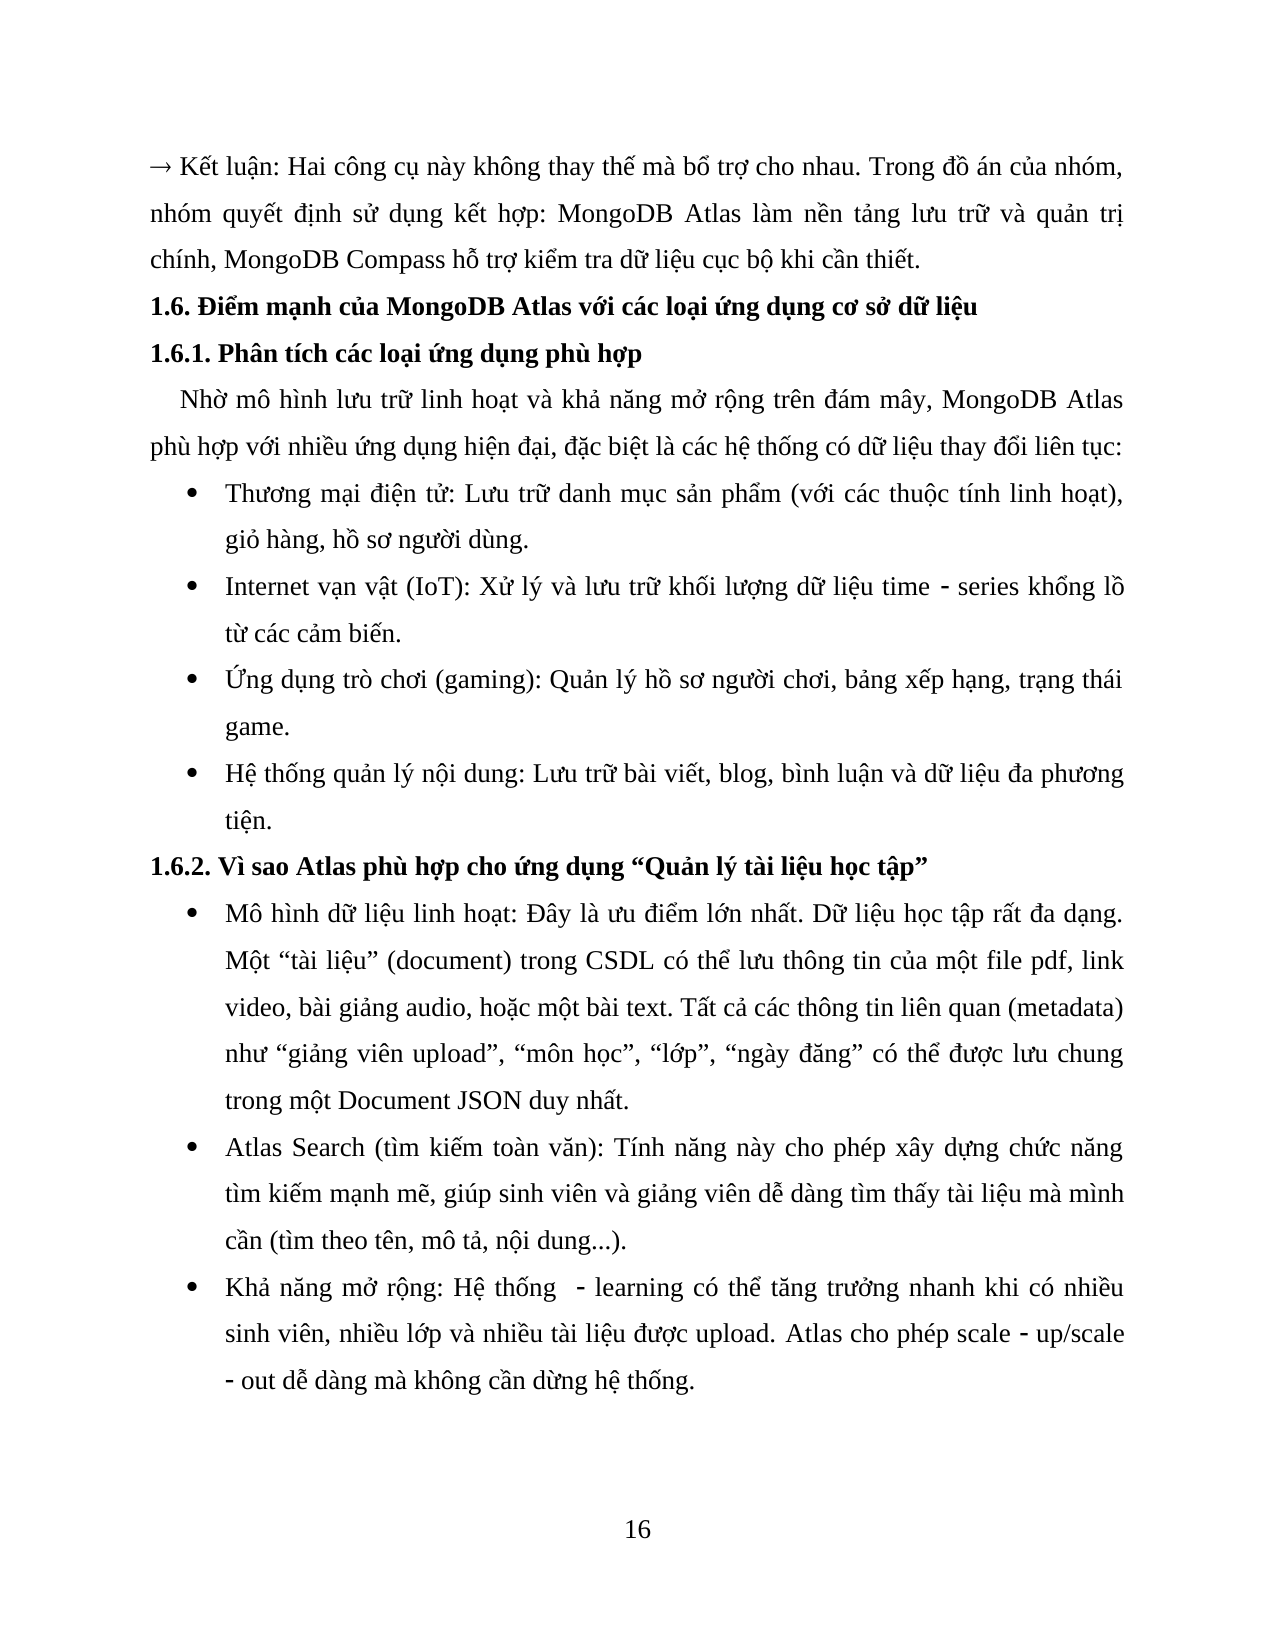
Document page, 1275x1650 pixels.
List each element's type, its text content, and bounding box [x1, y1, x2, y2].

list Hệ thống quản lý nội dung: Lưu trữ bài viết, blog, bình luận và dữ liệu đa phương tiện. [187, 757, 1125, 835]
list Mô hình dữ liệu linh hoạt: Đây là ưu điểm lớn nhất. Dữ liệu học tập rất đa dạng. Một “tài liệu” (document) trong CSDL có thể lưu thông tin của một file pdf, link video, bài giảng audio, hoặc một bài text. Tất cả các thông tin liên quan (metadata) như “giảng viên upload”, “môn học”, “lớp”, “ngày đăng” có thể được lưu chung trong một Document JSON duy nhất. [187, 897, 1125, 1115]
subtitle 1.6. Điểm mạnh của MongoDB Atlas với các loại ứng dụng cơ sở dữ liệu [150, 290, 1125, 321]
subtitle 1.6.1. Phân tích các loại ứng dụng phù hợp [150, 337, 1125, 368]
text Kết luận: Hai công cụ này không thay thế mà bổ trợ cho nhau. Trong đồ án của nhóm, nhóm quyết định sử dụng kết hợp: MongoDB Atlas làm nền tảng lưu trữ và quản trị chính, MongoDB Compass hỗ trợ kiểm tra dữ liệu cục bộ khi cần thiết. [150, 150, 1125, 274]
list Atlas Search (tìm kiếm toàn văn): Tính năng này cho phép xây dựng chức năng tìm kiếm mạnh mẽ, giúp sinh viên và giảng viên dễ dàng tìm thấy tài liệu mà mình cần (tìm theo tên, mô tả, nội dung...). [187, 1131, 1125, 1255]
subtitle 1.6.2. Vì sao Atlas phù hợp cho ứng dụng “Quản lý tài liệu học tập” [150, 851, 1125, 882]
list Internet vạn vật (IoT): Xử lý và lưu trữ khối lượng dữ liệu time series khổng lồ từ các cảm biến. [187, 570, 1125, 648]
list Khả năng mở rộng: Hệ thống learning có thể tăng trưởng nhanh khi có nhiều sinh viên, nhiều lớp và nhiều tài liệu được upload. Atlas cho phép scale up/scale out dễ dàng mà không cần dừng hệ thống. [187, 1271, 1125, 1396]
text Nhờ mô hình lưu trữ linh hoạt và khả năng mở rộng trên đám mây, MongoDB Atlas phù hợp với nhiều ứng dụng hiện đại, đặc biệt là các hệ thống có dữ liệu thay đổi liên tục: [150, 383, 1125, 461]
list Thương mại điện tử: Lưu trữ danh mục sản phẩm (với các thuộc tính linh hoạt), giỏ hàng, hồ sơ người dùng. [187, 477, 1125, 555]
list Ứng dụng trò chơi (gaming): Quản lý hồ sơ người chơi, bảng xếp hạng, trạng thái game. [187, 664, 1125, 742]
